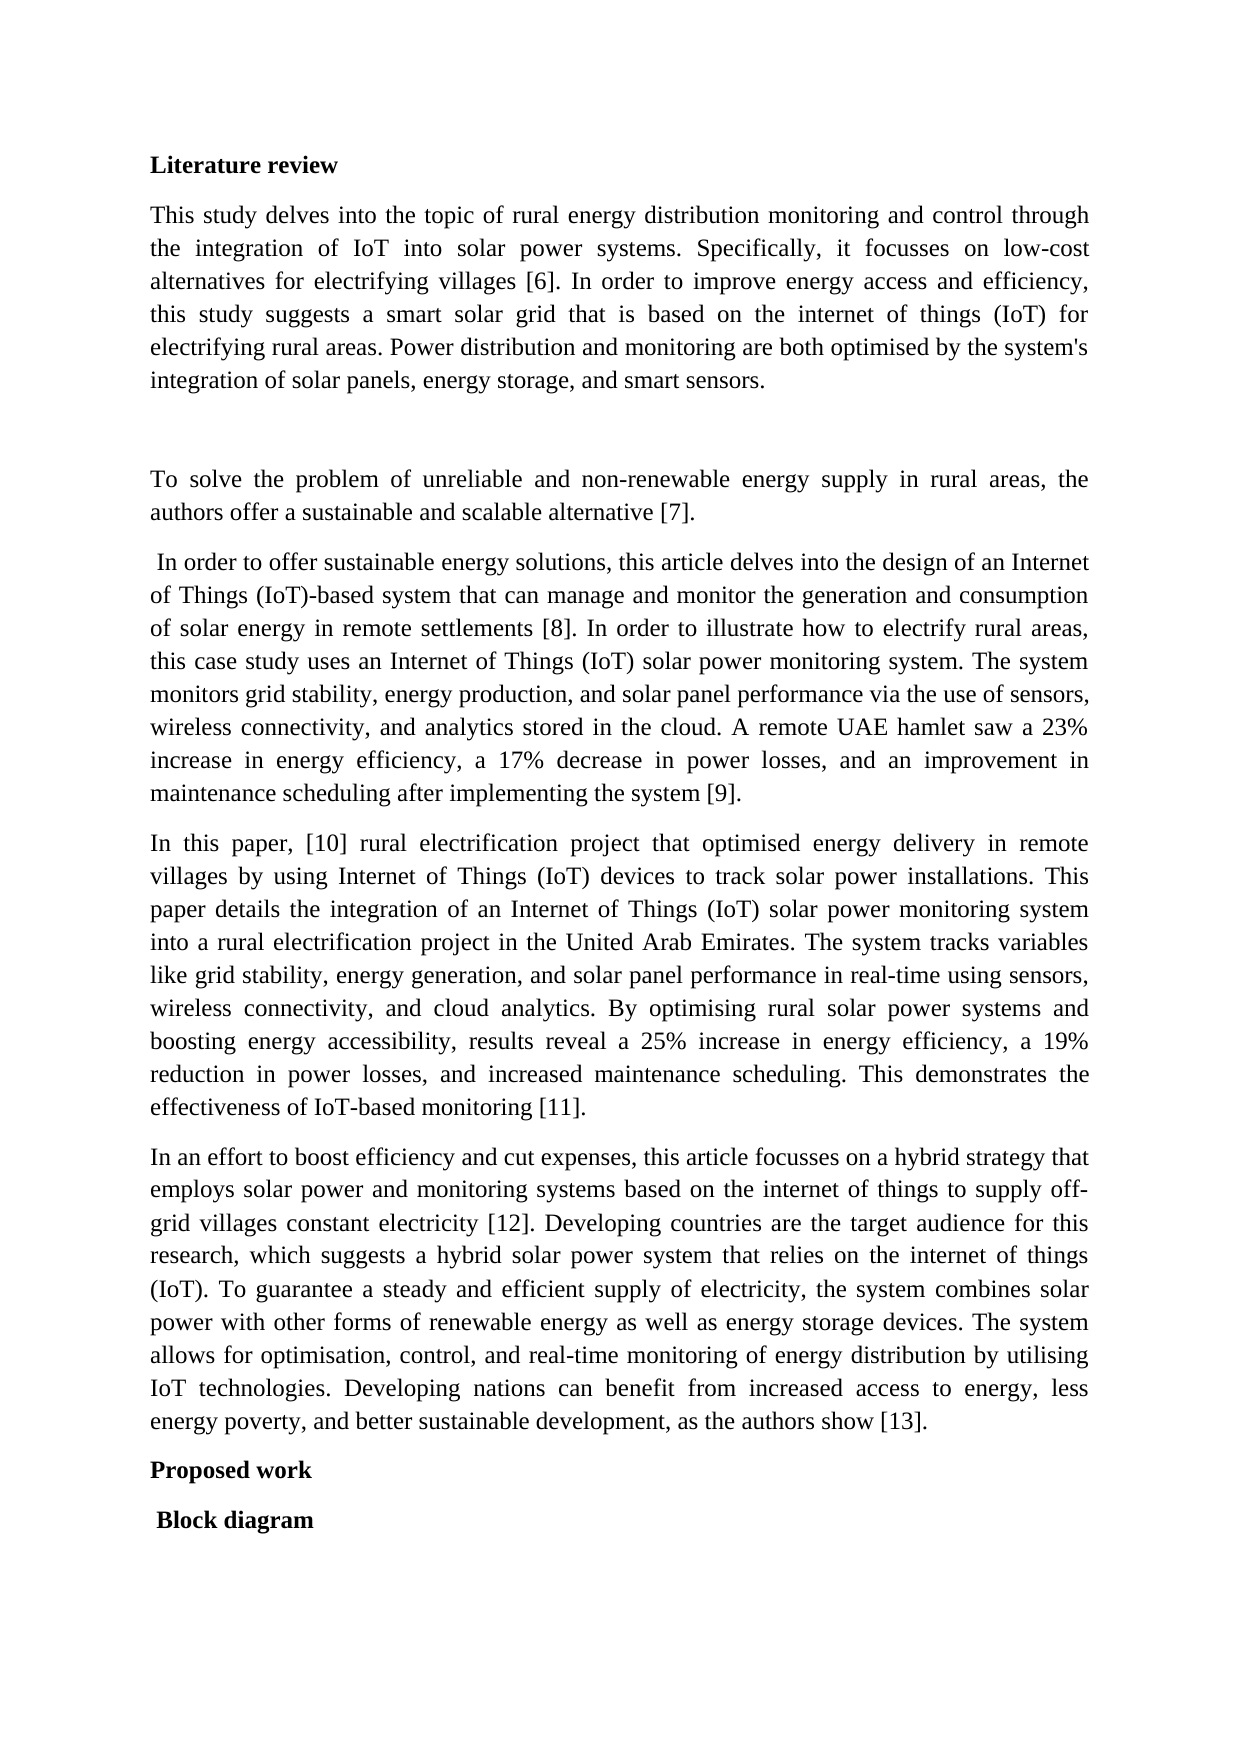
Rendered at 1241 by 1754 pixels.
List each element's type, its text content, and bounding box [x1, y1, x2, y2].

text Block diagram [150, 1505, 1090, 1534]
text In this paper, [10] rural electrification project that optimised energy delivery in remote villages by using Internet of Things (IoT) devices to track solar power installations. This paper details the integration of an Internet of Things (IoT) solar power monitoring system into a rural electrification project in the United Arab Emirates. The system tracks variables like grid stability, energy generation, and solar panel performance in real-time using sensors, wireless connectivity, and cloud analytics. By optimising rural solar power systems and boosting energy accessibility, results reveal a 25% increase in energy efficiency, a 19% reduction in power losses, and increased maintenance scheduling. This demonstrates the effectiveness of IoT-based monitoring [11]. [150, 828, 1090, 1121]
text In order to offer sustainable energy solutions, this article delves into the design of an Internet of Things (IoT)-based system that can manage and monitor the generation and consumption of solar energy in remote settlements [8]. In order to illustrate how to electrify rural areas, this case study uses an Internet of Things (IoT) solar power monitoring system. The system monitors grid stability, energy production, and solar panel performance via the use of sensors, wireless connectivity, and analytics stored in the cloud. A remote UAE hamlet saw a 23% increase in energy efficiency, a 17% decrease in power losses, and an improvement in maintenance scheduling after implementing the system [9]. [150, 547, 1090, 807]
text Literature review [150, 150, 1090, 179]
text This study delves into the topic of rural energy distribution monitoring and control through the integration of IoT into solar power systems. Specifically, it focusses on low-cost alternatives for electrifying villages [6]. In order to improve energy access and efficiency, this study suggests a smart solar grid that is based on the internet of things (IoT) for electrifying rural areas. Power distribution and monitoring are both optimised by the system's integration of solar panels, energy storage, and smart sensors. [150, 200, 1090, 393]
text In an effort to boost efficiency and cut expenses, this article focusses on a hybrid strategy that employs solar power and monitoring systems based on the internet of things to supply off-grid villages constant electricity [12]. Developing countries are the target audience for this research, which suggests a hybrid solar power system that relies on the internet of things (IoT). To guarantee a steady and efficient supply of electricity, the system combines solar power with other forms of renewable energy as well as energy storage devices. The system allows for optimisation, control, and real-time monitoring of energy distribution by utilising IoT technologies. Developing nations can benefit from increased access to energy, less energy poverty, and better sustainable development, as the authors show [13]. [150, 1142, 1090, 1434]
text Proposed work [150, 1455, 1090, 1484]
text To solve the problem of unreliable and non-renewable energy supply in rural areas, the authors offer a sustainable and scalable alternative [7]. [150, 464, 1090, 526]
